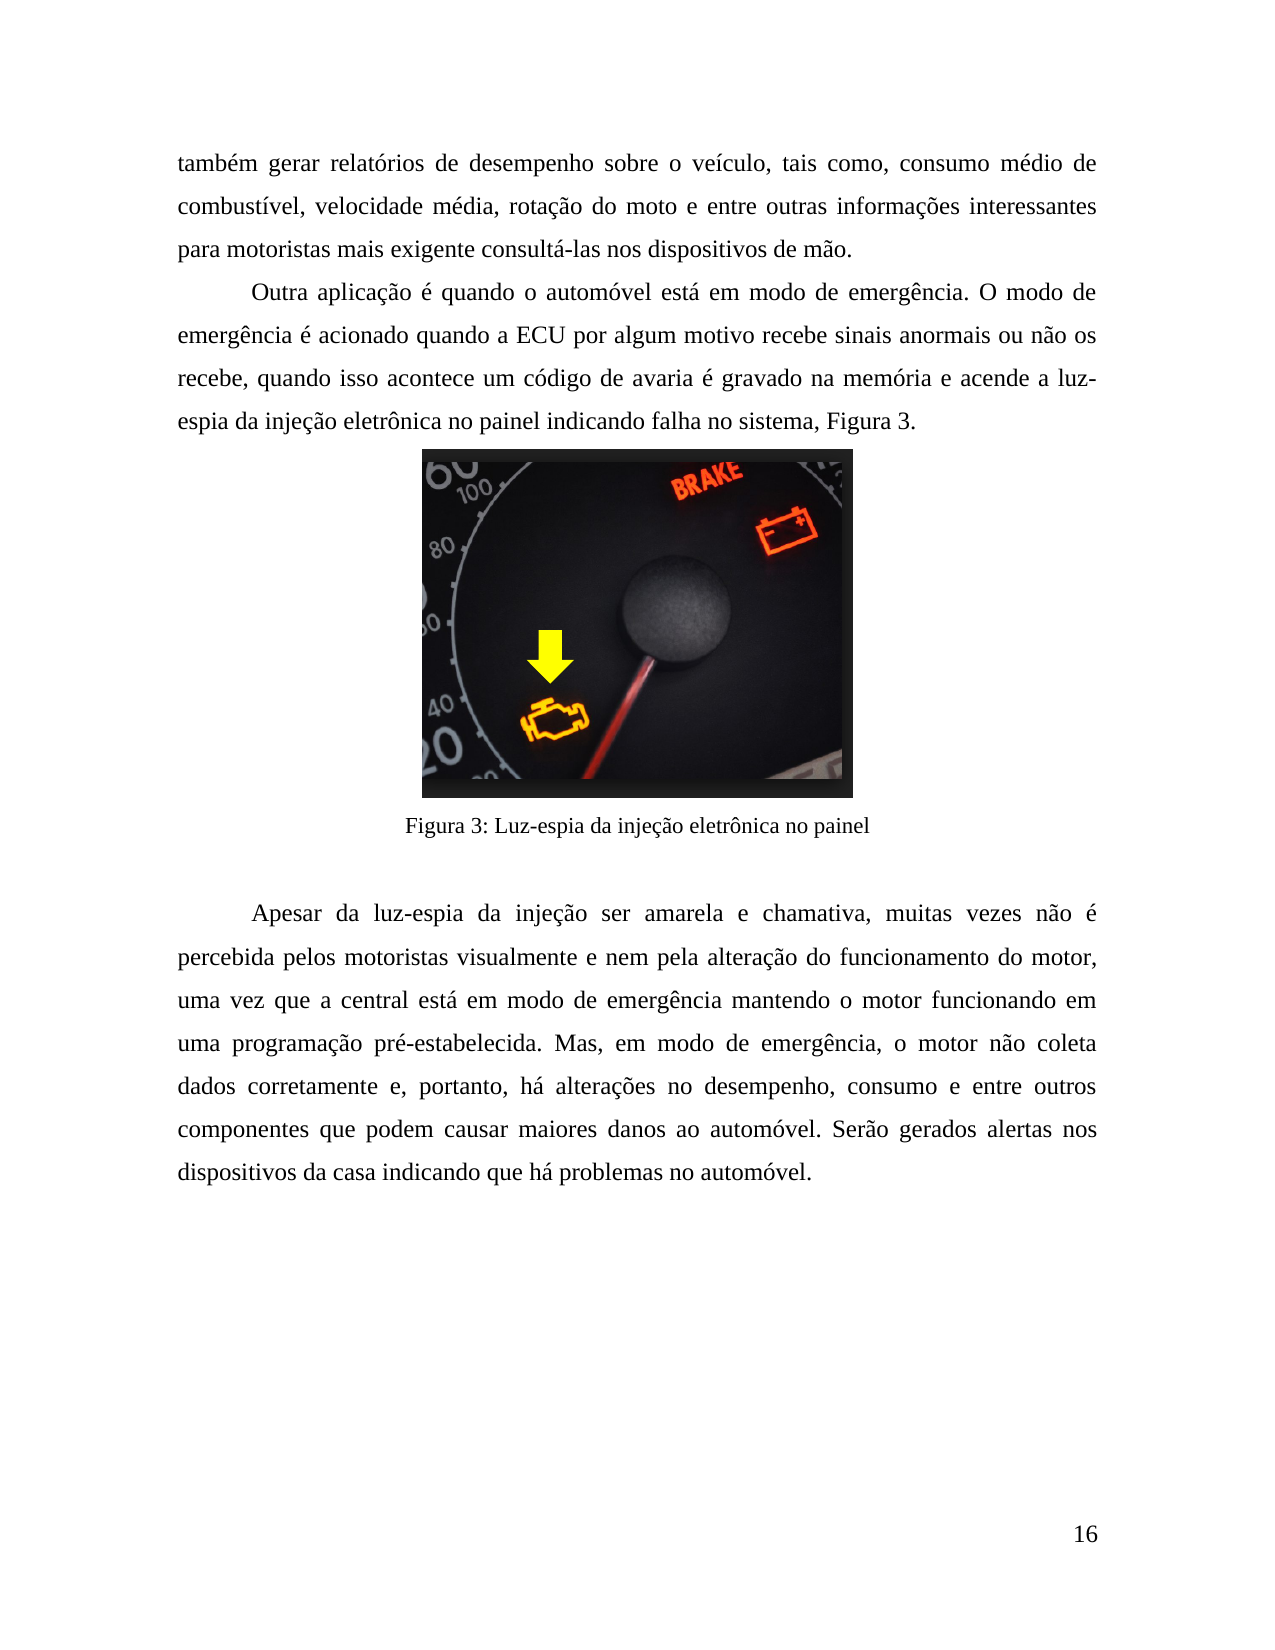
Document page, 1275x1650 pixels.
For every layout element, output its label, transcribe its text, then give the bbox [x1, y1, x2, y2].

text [177, 148, 1098, 263]
text Apesar da luz-espia da injeção ser amarela e chamativa, muitas vezes não é percebida pelos motoristas visualmente e nem pela alteração do funcionamento do motor, uma vez que a central está em modo de emergência mantendo o motor funcionando em uma programação pré-estabelecida. Mas, em modo de emergência, o motor não coleta dados corretamente e, portanto, há alterações no desempenho, consumo e entre outros componentes que podem causar maiores danos ao automóvel. Serão gerados alertas nos dispositivos da casa indicando que há problemas no automóvel. [177, 898, 1098, 1186]
text Outra aplicação é quando o automóvel está em modo de emergência. O modo de emergência é acionado quando a ECU por algum motivo recebe sinais anormais ou não os recebe, quando isso acontece um código de avaria é gravado na memória e acende a luz-espia da injeção eletrônica no painel indicando falha no sistema, Figura 3. [177, 277, 1098, 435]
text Figura 3: Luz-espia da injeção eletrônica no painel [177, 812, 1098, 838]
picture [422, 449, 853, 798]
